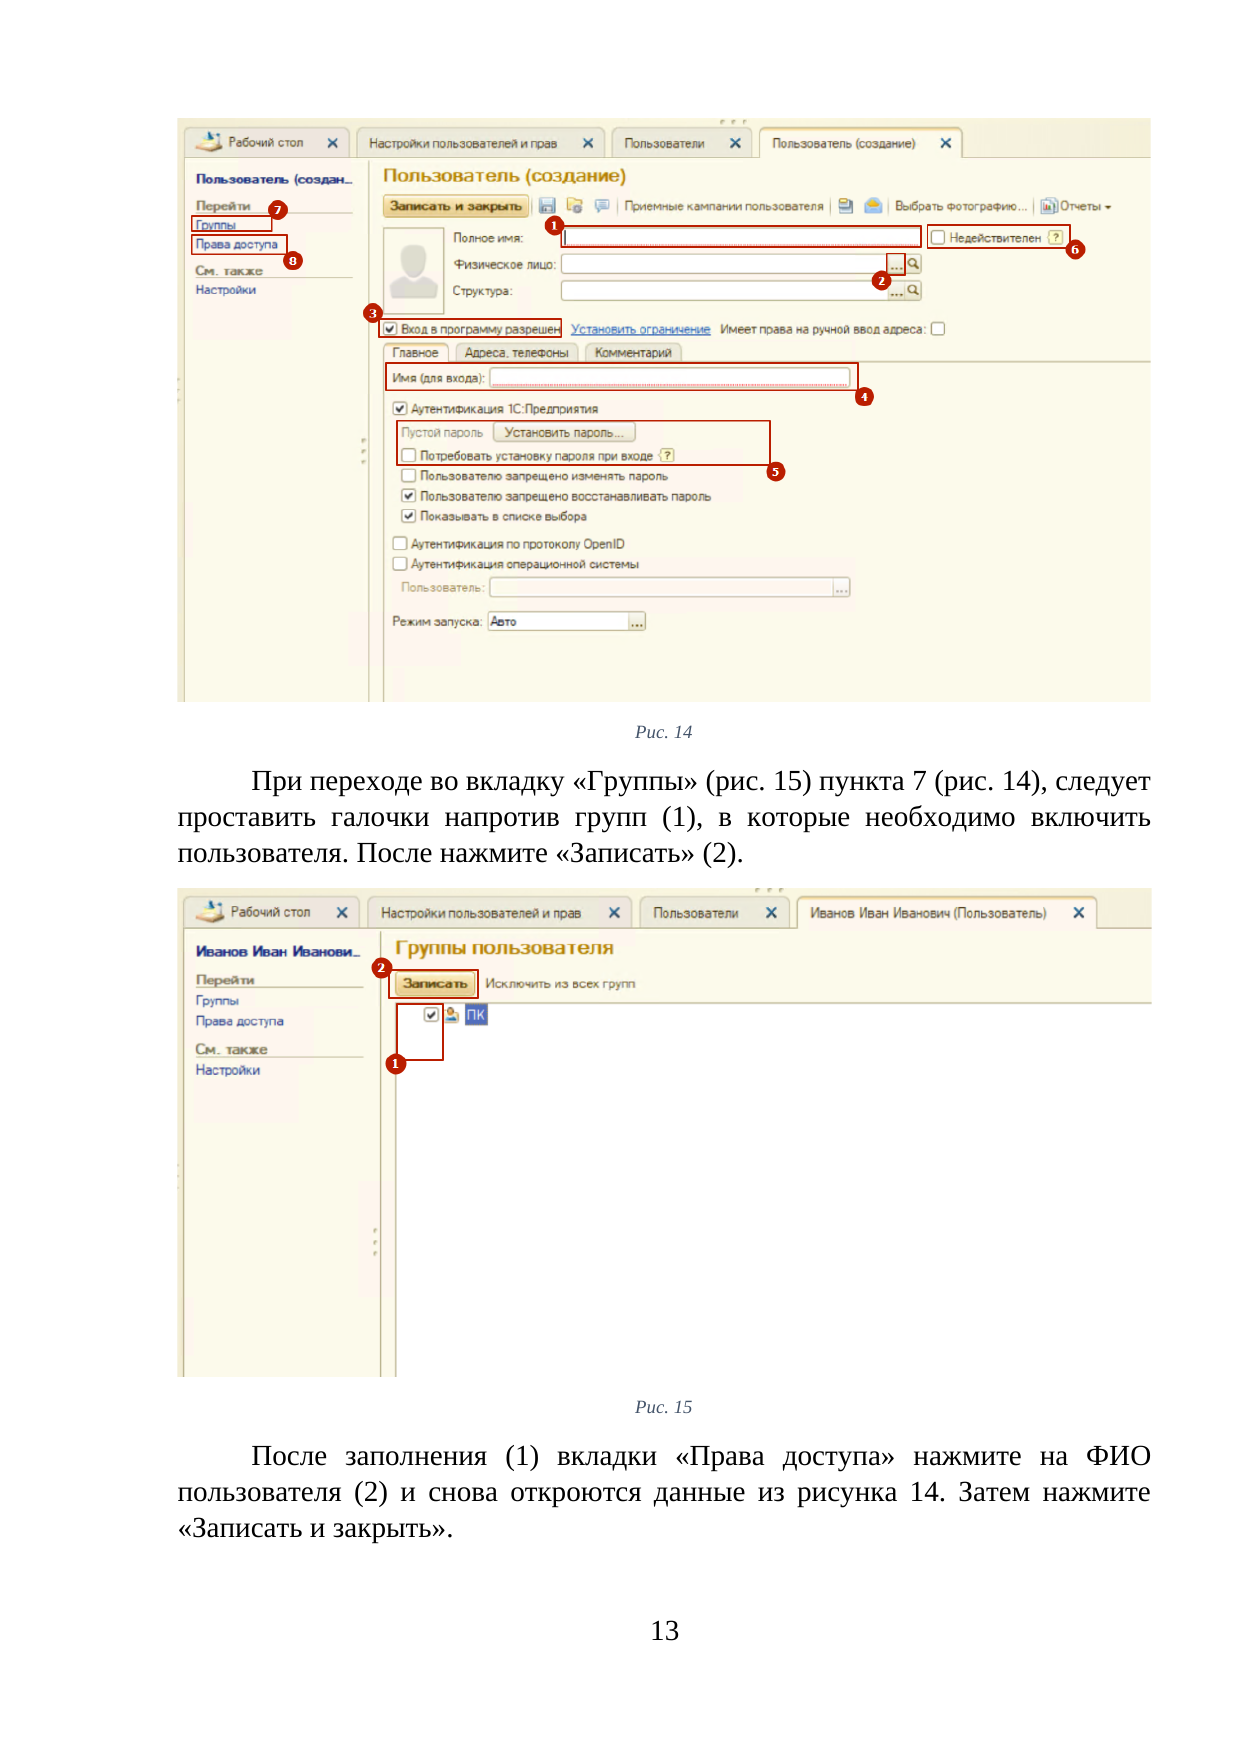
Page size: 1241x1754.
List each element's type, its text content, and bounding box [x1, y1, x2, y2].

picture [177, 888, 1152, 1377]
picture [177, 118, 1151, 702]
text Рис. 14 [177, 721, 1152, 742]
text Рис. 15 [177, 1396, 1152, 1417]
text После заполнения (1) вкладки «Права доступа» нажмите на ФИО пользователя (2) и снова откроются данные из рисунка 14. Затем нажмите «Записать и закрыть». [177, 1438, 1152, 1544]
text При переходе во вкладку «Группы» (рис. 15) пункта 7 (рис. 14), следует проставить галочки напротив групп (1), в которые необходимо включить пользователя. После нажмите «Записать» (2). [177, 763, 1152, 869]
